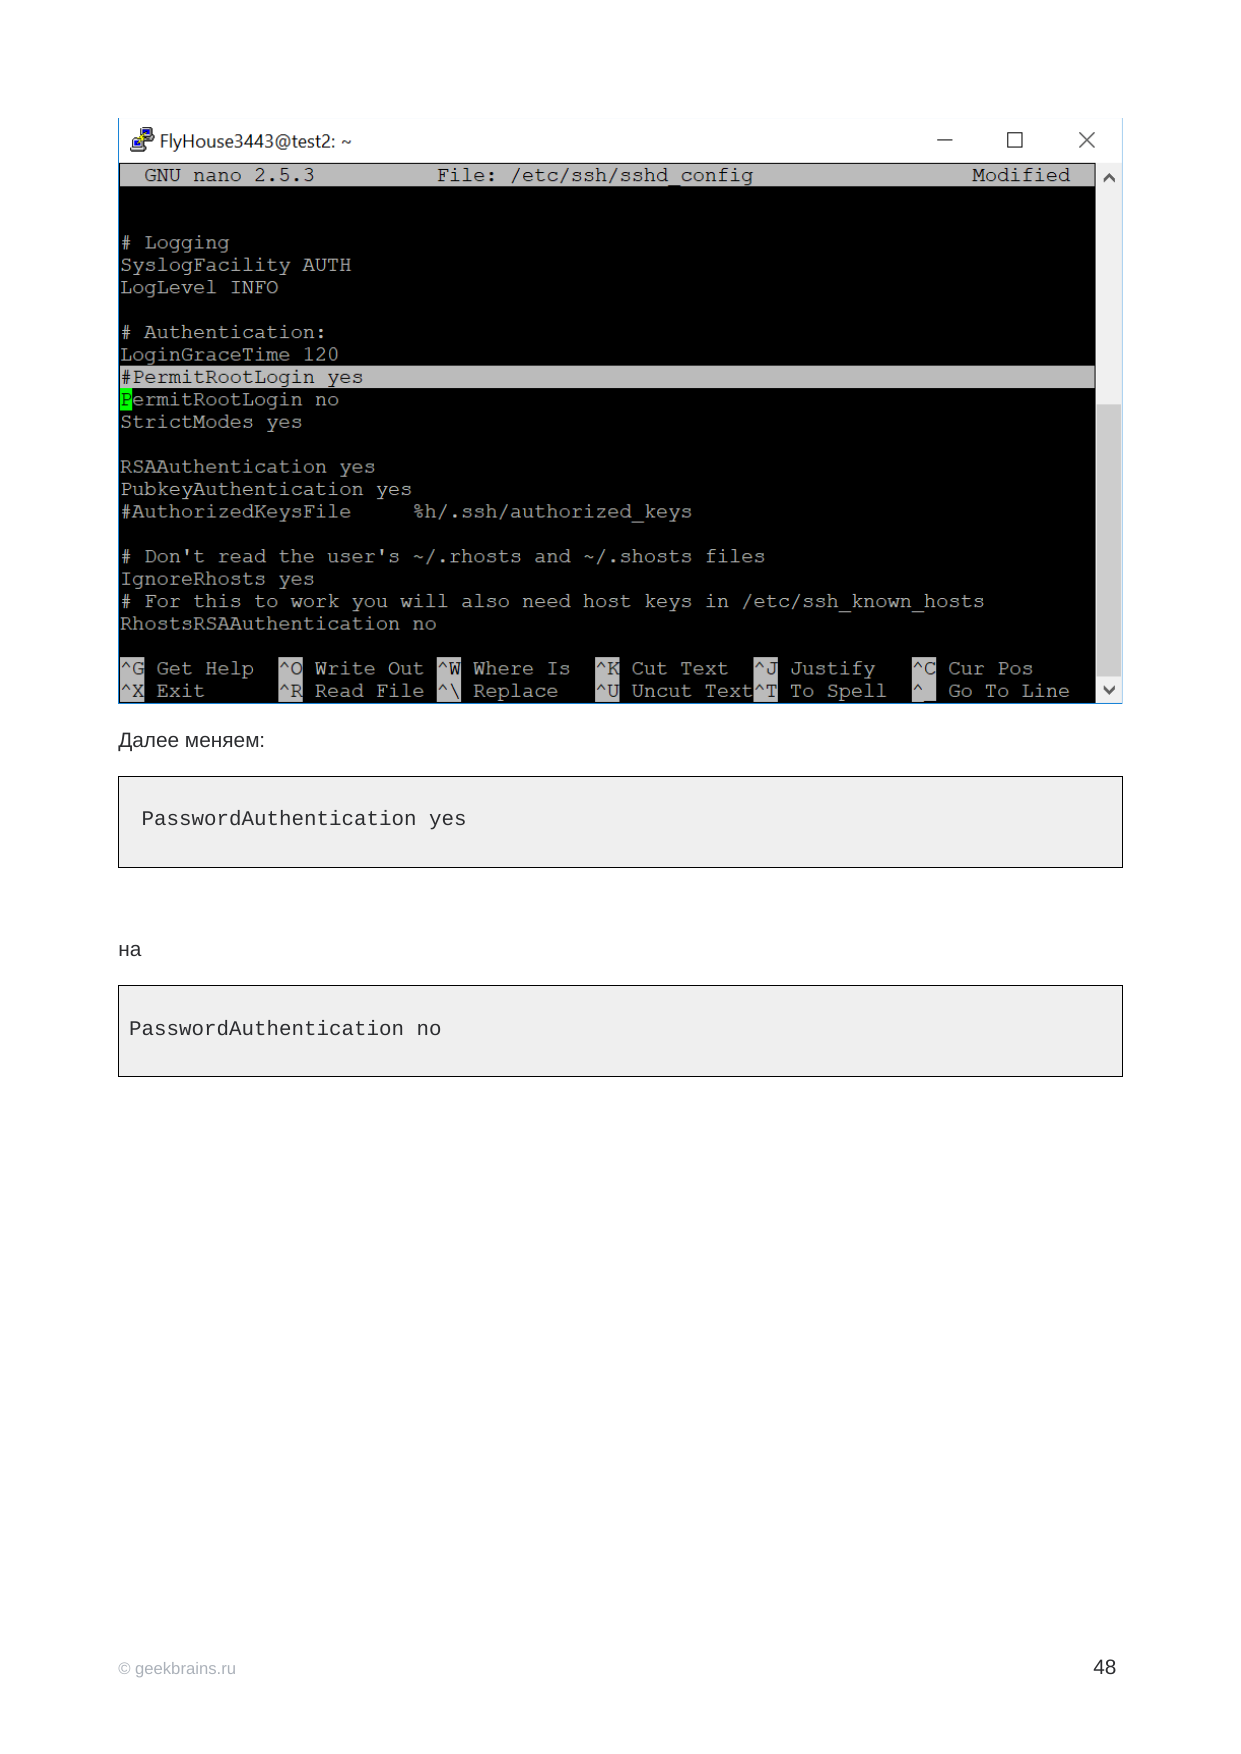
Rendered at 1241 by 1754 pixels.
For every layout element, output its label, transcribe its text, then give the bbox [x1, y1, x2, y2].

table_header PasswordAuthentication yes [119, 777, 1122, 867]
table_header PasswordAuthentication no [119, 986, 1122, 1076]
text Далее меняем: [118, 728, 1122, 752]
picture [118, 118, 1123, 704]
text на [118, 937, 1122, 961]
